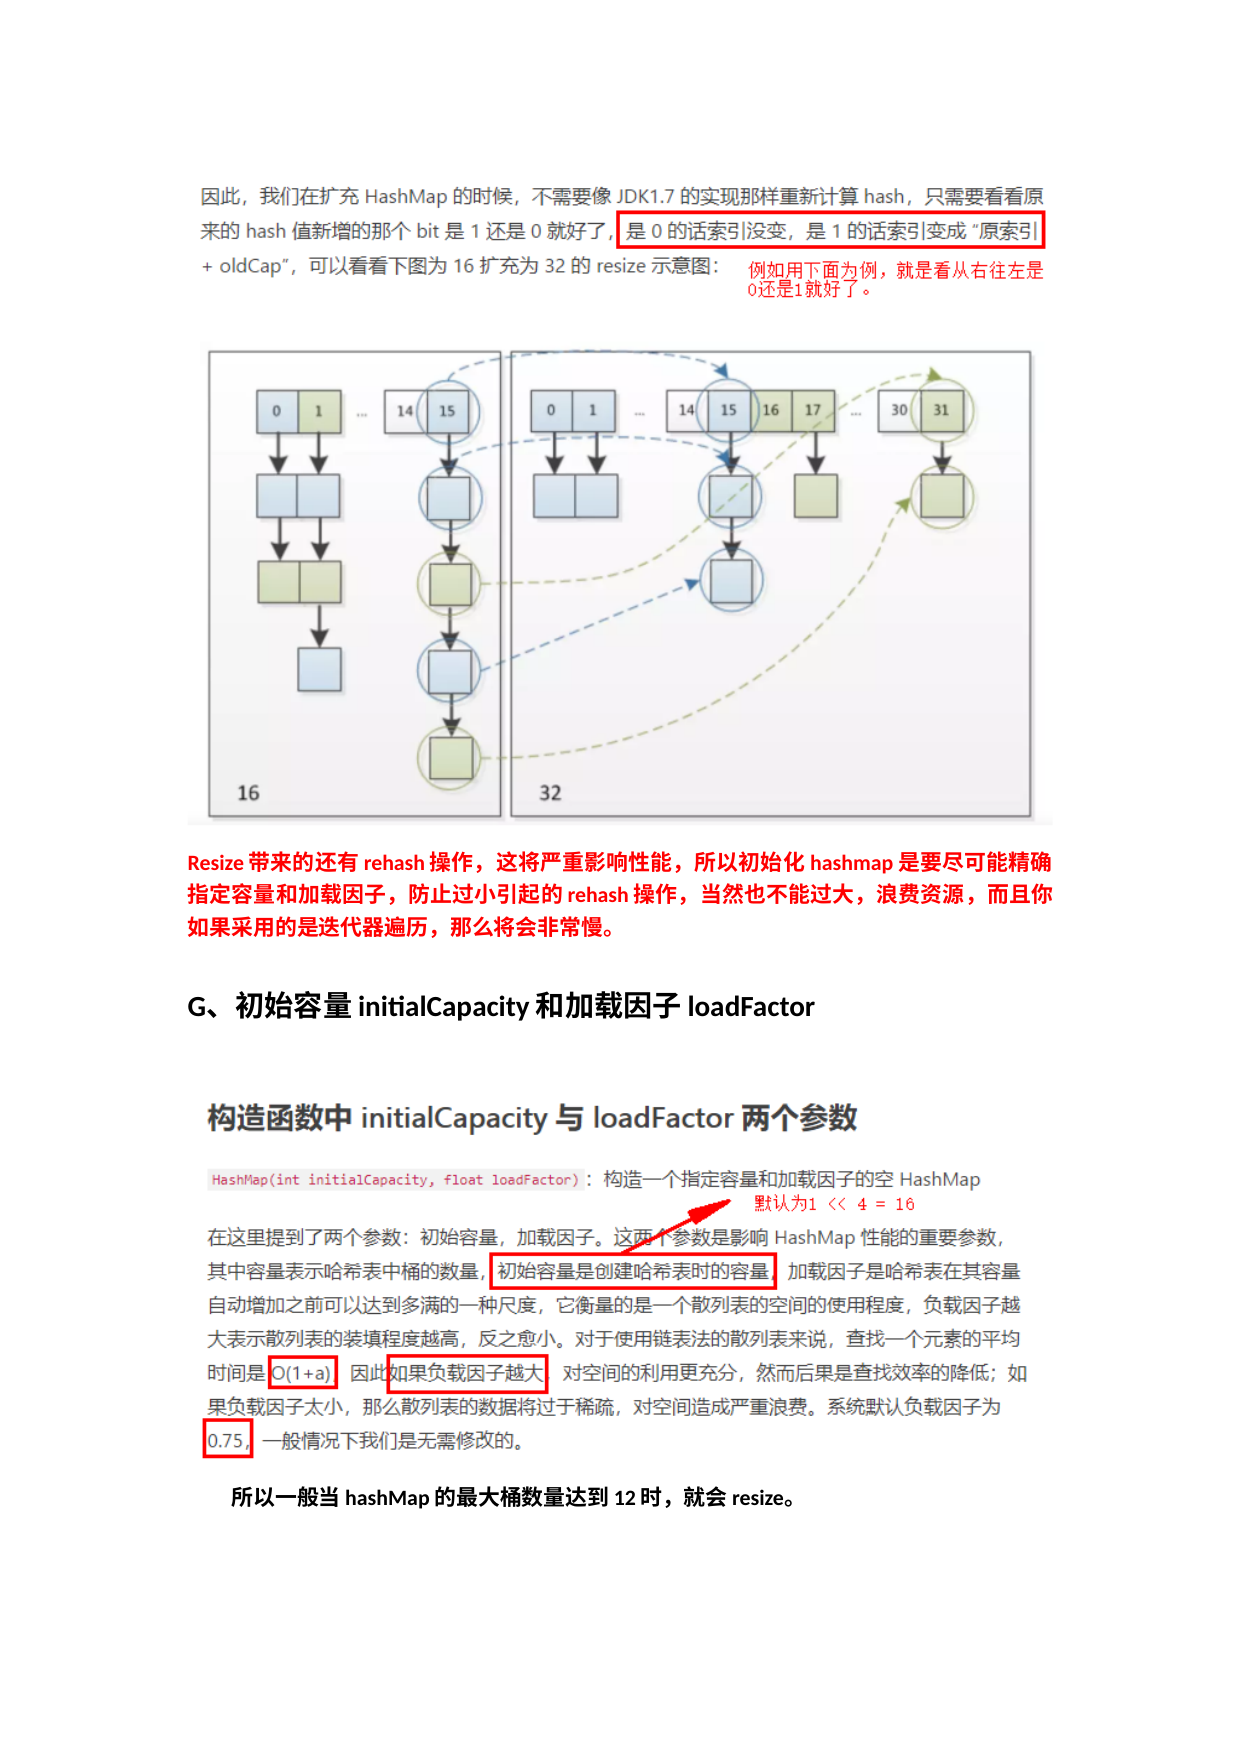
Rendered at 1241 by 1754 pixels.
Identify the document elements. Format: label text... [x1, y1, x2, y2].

subtitle G、初始容量initialCapacity和加载因子loadFactor [187, 971, 1053, 1036]
picture [187, 1089, 1053, 1468]
picture [187, 162, 1053, 829]
text 所以一般当hashMap的最大桶数量达到12时，就会resize。 [187, 1479, 1053, 1512]
text Resize带来的还有rehash操作，这将严重影响性能，所以初始化hashmap是要尽可能精确指定容量和加载因子，防止过小引起的rehash操作，当然也不能过大，浪费资源，而且你如果采用的是迭代器遍历，那么将会非常慢。 [187, 844, 1053, 942]
